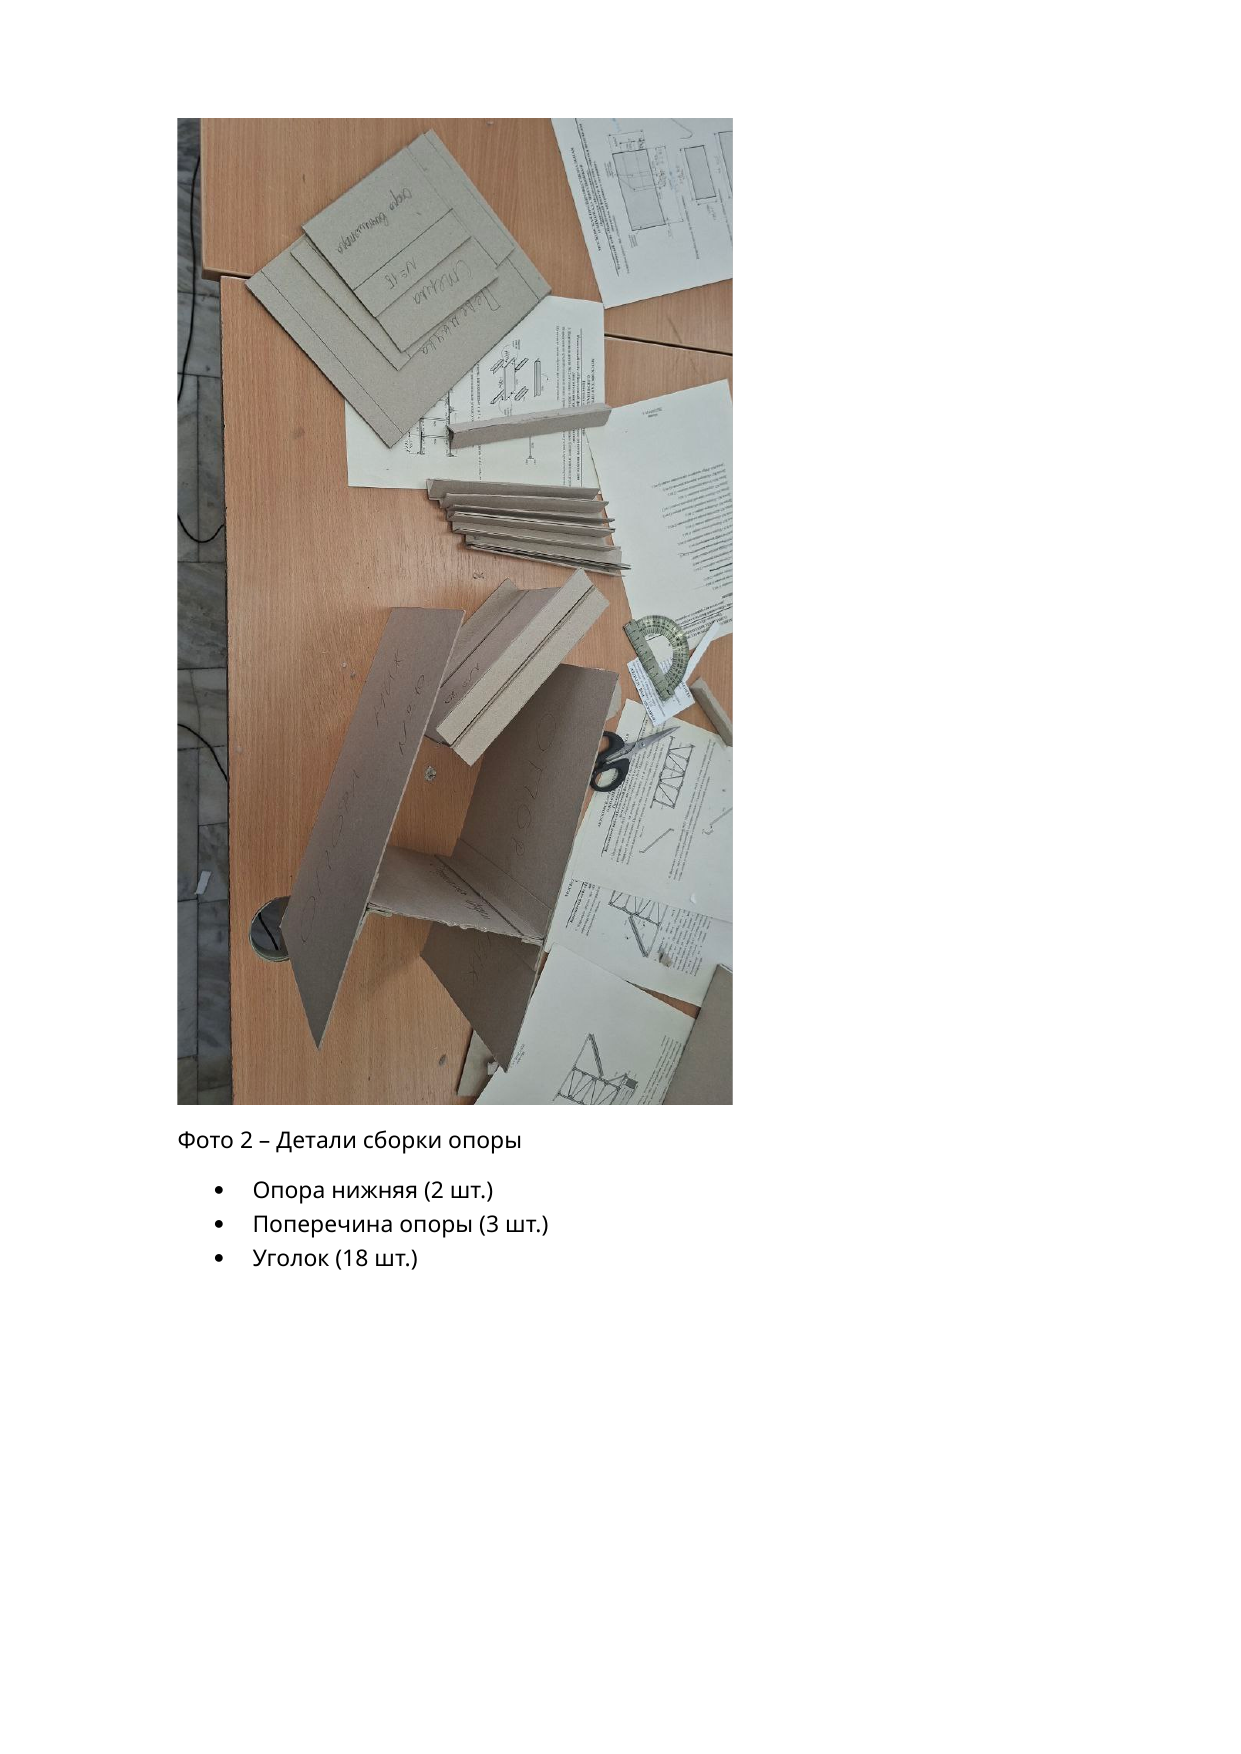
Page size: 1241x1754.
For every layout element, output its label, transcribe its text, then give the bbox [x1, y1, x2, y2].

picture [177, 118, 733, 1105]
list Опора нижняя (2 шт.) [215, 1174, 1152, 1205]
list Поперечина опоры (3 шт.) [215, 1208, 1152, 1239]
text Фото 2 – Детали сборки опоры [177, 1124, 1152, 1155]
list Уголок (18 шт.) [215, 1242, 1152, 1273]
